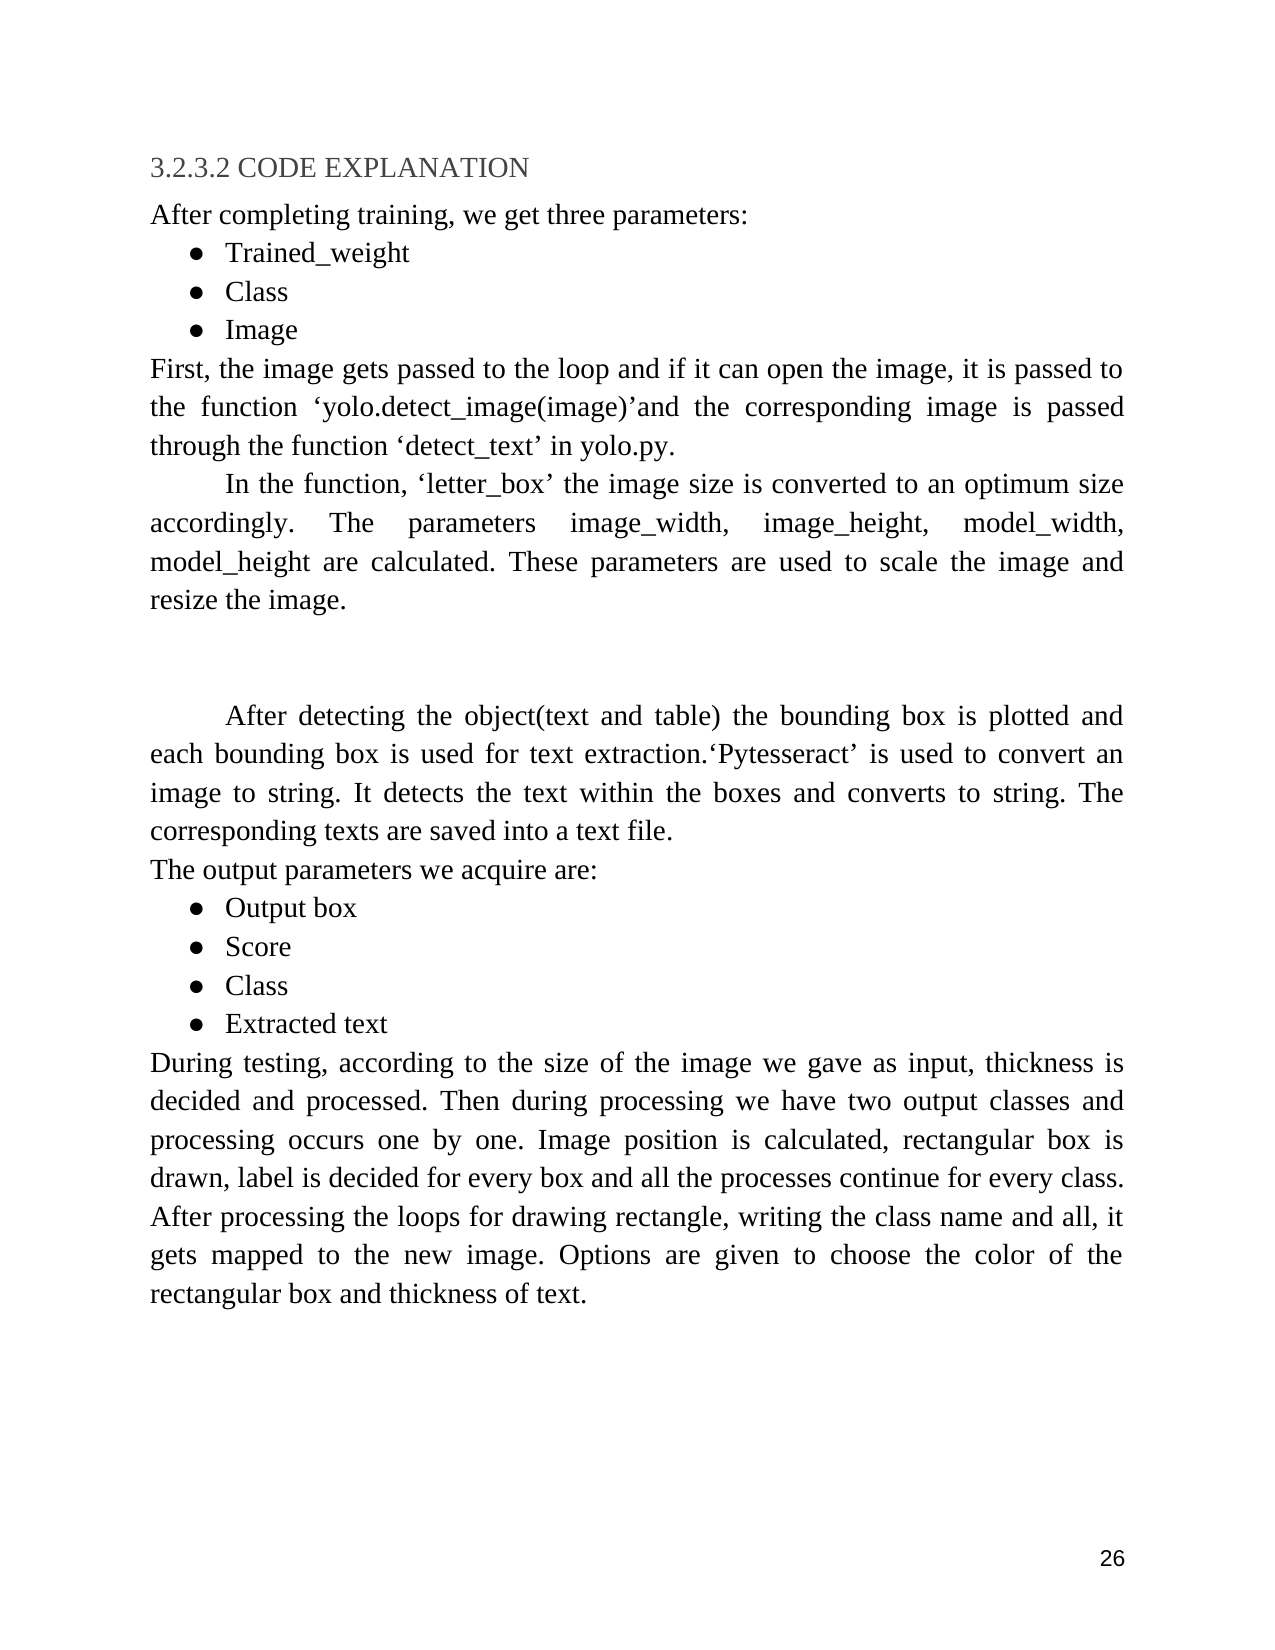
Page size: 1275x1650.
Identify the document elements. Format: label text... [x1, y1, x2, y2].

text In the function, ‘letter_box’ the image size is converted to an optimum size accordingly. The parameters image_width, image_height, model_width, model_height are calculated. These parameters are used to scale the image and resize the image. [150, 467, 1125, 616]
list Image [187, 312, 1125, 346]
list Trained_weight [187, 235, 1125, 269]
list Score [187, 929, 1125, 963]
text First, the image gets passed to the loop and if it can open the image, it is passed to the function ‘yolo.detect_image(image)’and the corresponding image is passed through the function ‘detect_text’ in yolo.py. [150, 351, 1125, 462]
list Output box [187, 891, 1125, 924]
subtitle 3.2.3.2 CODE EXPLANATION [150, 150, 1125, 183]
text After completing training, we get three parameters: [150, 197, 1125, 230]
text The output parameters we acquire are: [150, 852, 1125, 886]
list Class [187, 274, 1125, 307]
text During testing, according to the size of the image we gave as input, thickness is decided and processed. Then during processing we have two output classes and processing occurs one by one. Image position is calculated, rectangular box is drawn, label is decided for every box and all the processes continue for every class. After processing the loops for drawing rectangle, writing the class name and all, it gets mapped to the new image. Options are given to choose the color of the rectangular box and thickness of text. [150, 1045, 1125, 1309]
text After detecting the object(text and table) the bounding box is plotted and each bounding box is used for text extraction.‘Pytesseract’ is used to convert an image to string. It detects the text within the boxes and converts to string. The corresponding texts are saved into a text file. [150, 698, 1125, 847]
list Class [187, 968, 1125, 1001]
list Extracted text [187, 1006, 1125, 1040]
